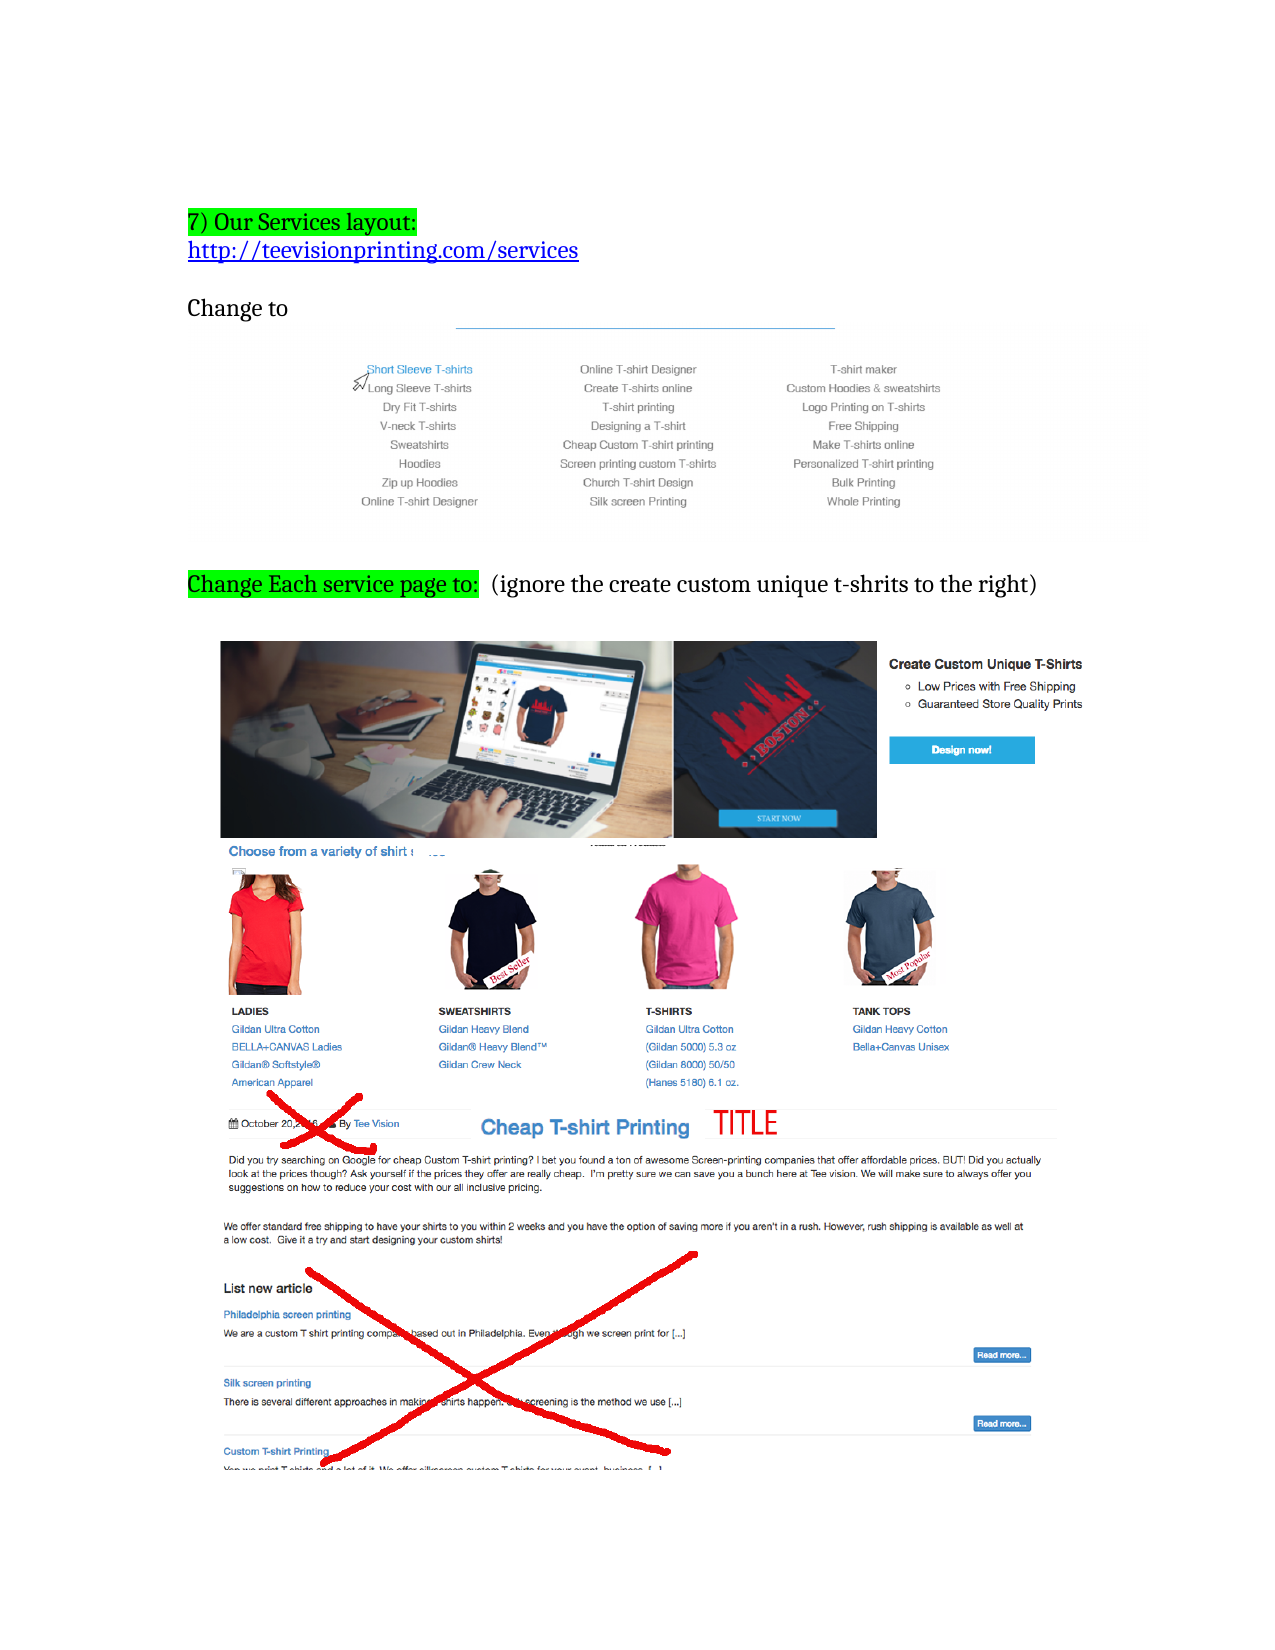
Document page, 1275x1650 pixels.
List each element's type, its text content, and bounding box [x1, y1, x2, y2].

text Change to [187, 294, 1087, 322]
picture [187, 322, 1149, 542]
text http://teevisionprinting.com/services [187, 236, 1087, 265]
text Change Each service page to: (ignore the create custom unique t-shrits to the right) [479, 570, 1087, 1470]
picture [187, 598, 1086, 1470]
text 7) Our Services layout: [187, 207, 1087, 236]
